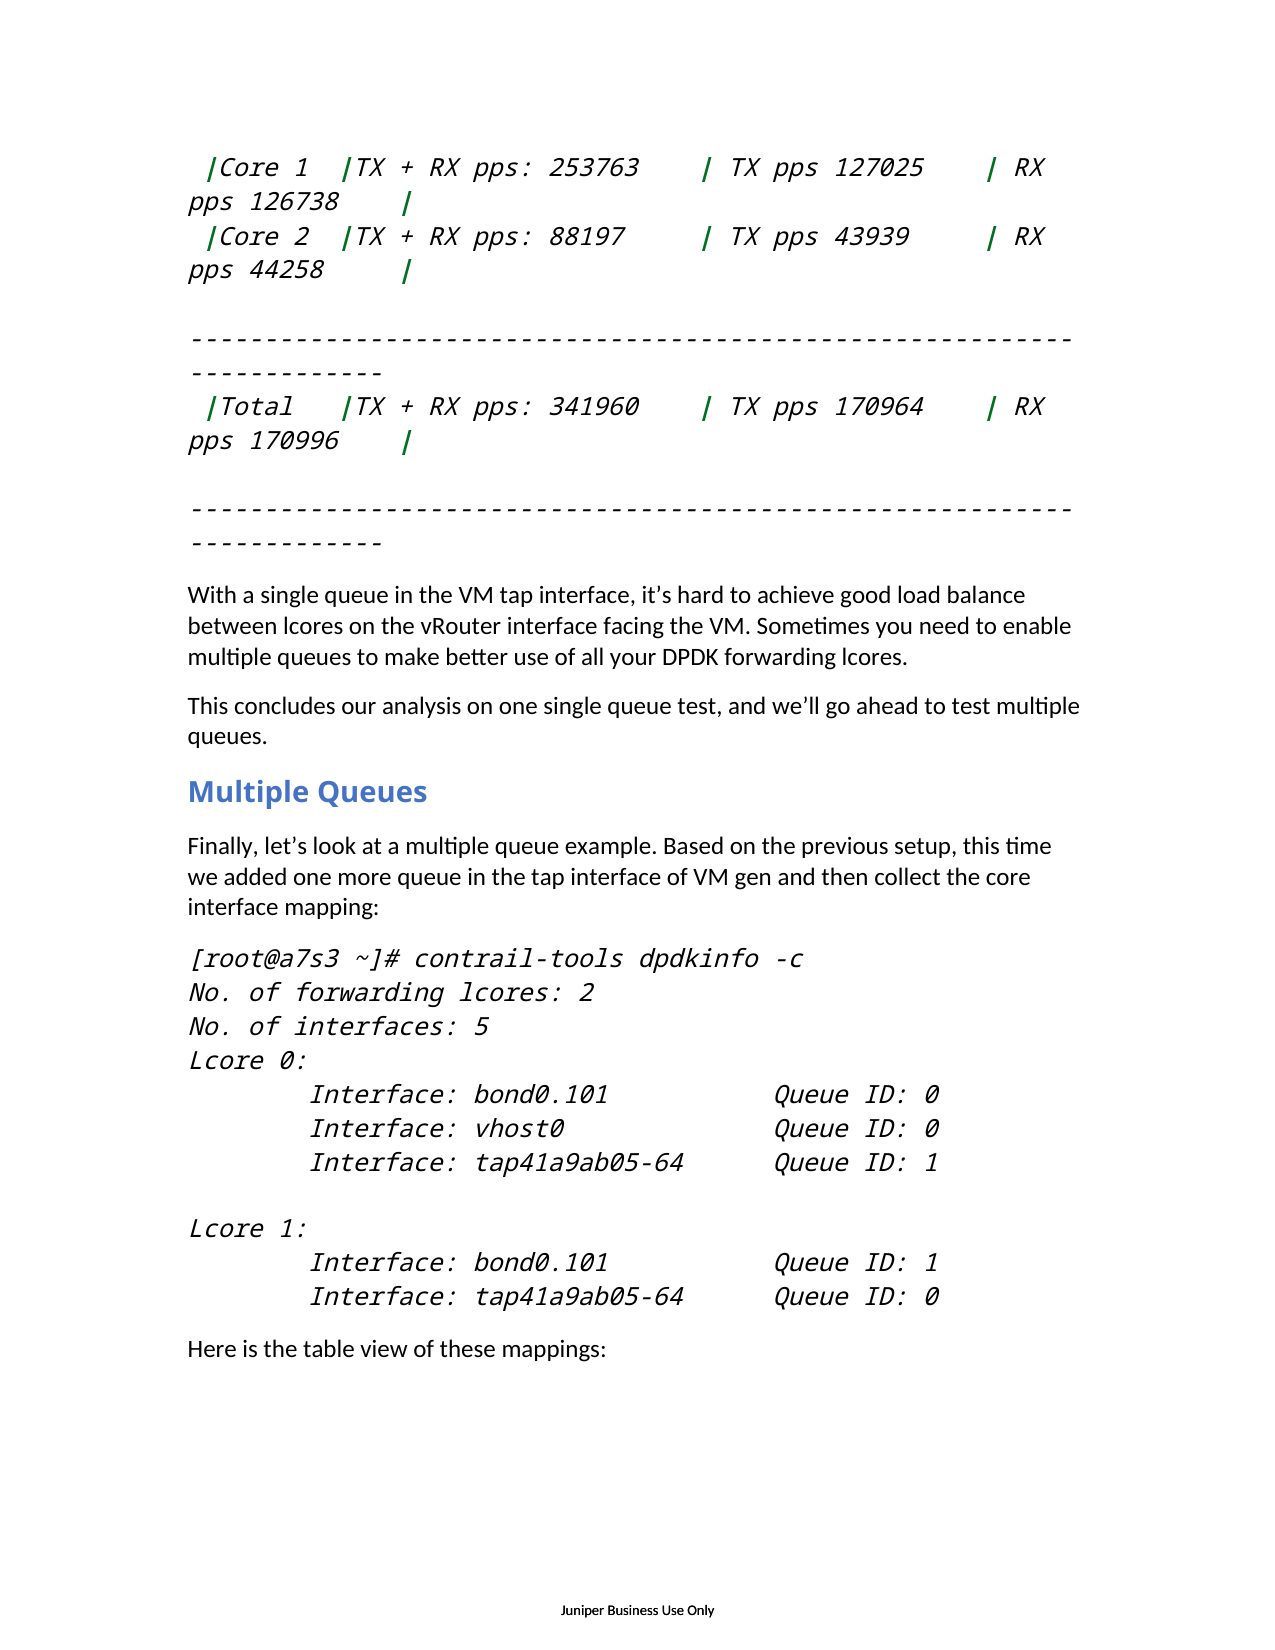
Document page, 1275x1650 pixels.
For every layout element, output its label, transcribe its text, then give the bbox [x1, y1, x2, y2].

text This concludes our analysis on one single queue test, and we’ll go ahead to test multiple queues. [187, 690, 1087, 751]
text Here is the table view of these mappings: [187, 1333, 1087, 1364]
text [root@a7s3 ~]# contrail-tools dpdkinfo -c No. of forwarding lcores: 2 No. of interfaces: 5 Lcore 0: Interface: bond0.101 Queue ID: 0 Interface: vhost0 Queue ID: 0 Interface: tap41a9ab05-64 Queue ID: 1 Lcore 1: Interface: bond0.101 Queue ID: 1 Interface: tap41a9ab05-64 Queue ID: 0 [187, 941, 1087, 1312]
subtitle Multiple Queues [187, 772, 1087, 811]
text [187, 150, 1087, 559]
text Finally, let’s look at a multiple queue example. Based on the previous setup, this time we added one more queue in the tap interface of VM gen and then collect the core interface mapping: [187, 830, 1087, 922]
text With a single queue in the VM tap interface, it’s hard to achieve good load balance between lcores on the vRouter interface facing the VM. Sometimes you need to enable multiple queues to make better use of all your DPDK forwarding lcores. [187, 579, 1087, 671]
